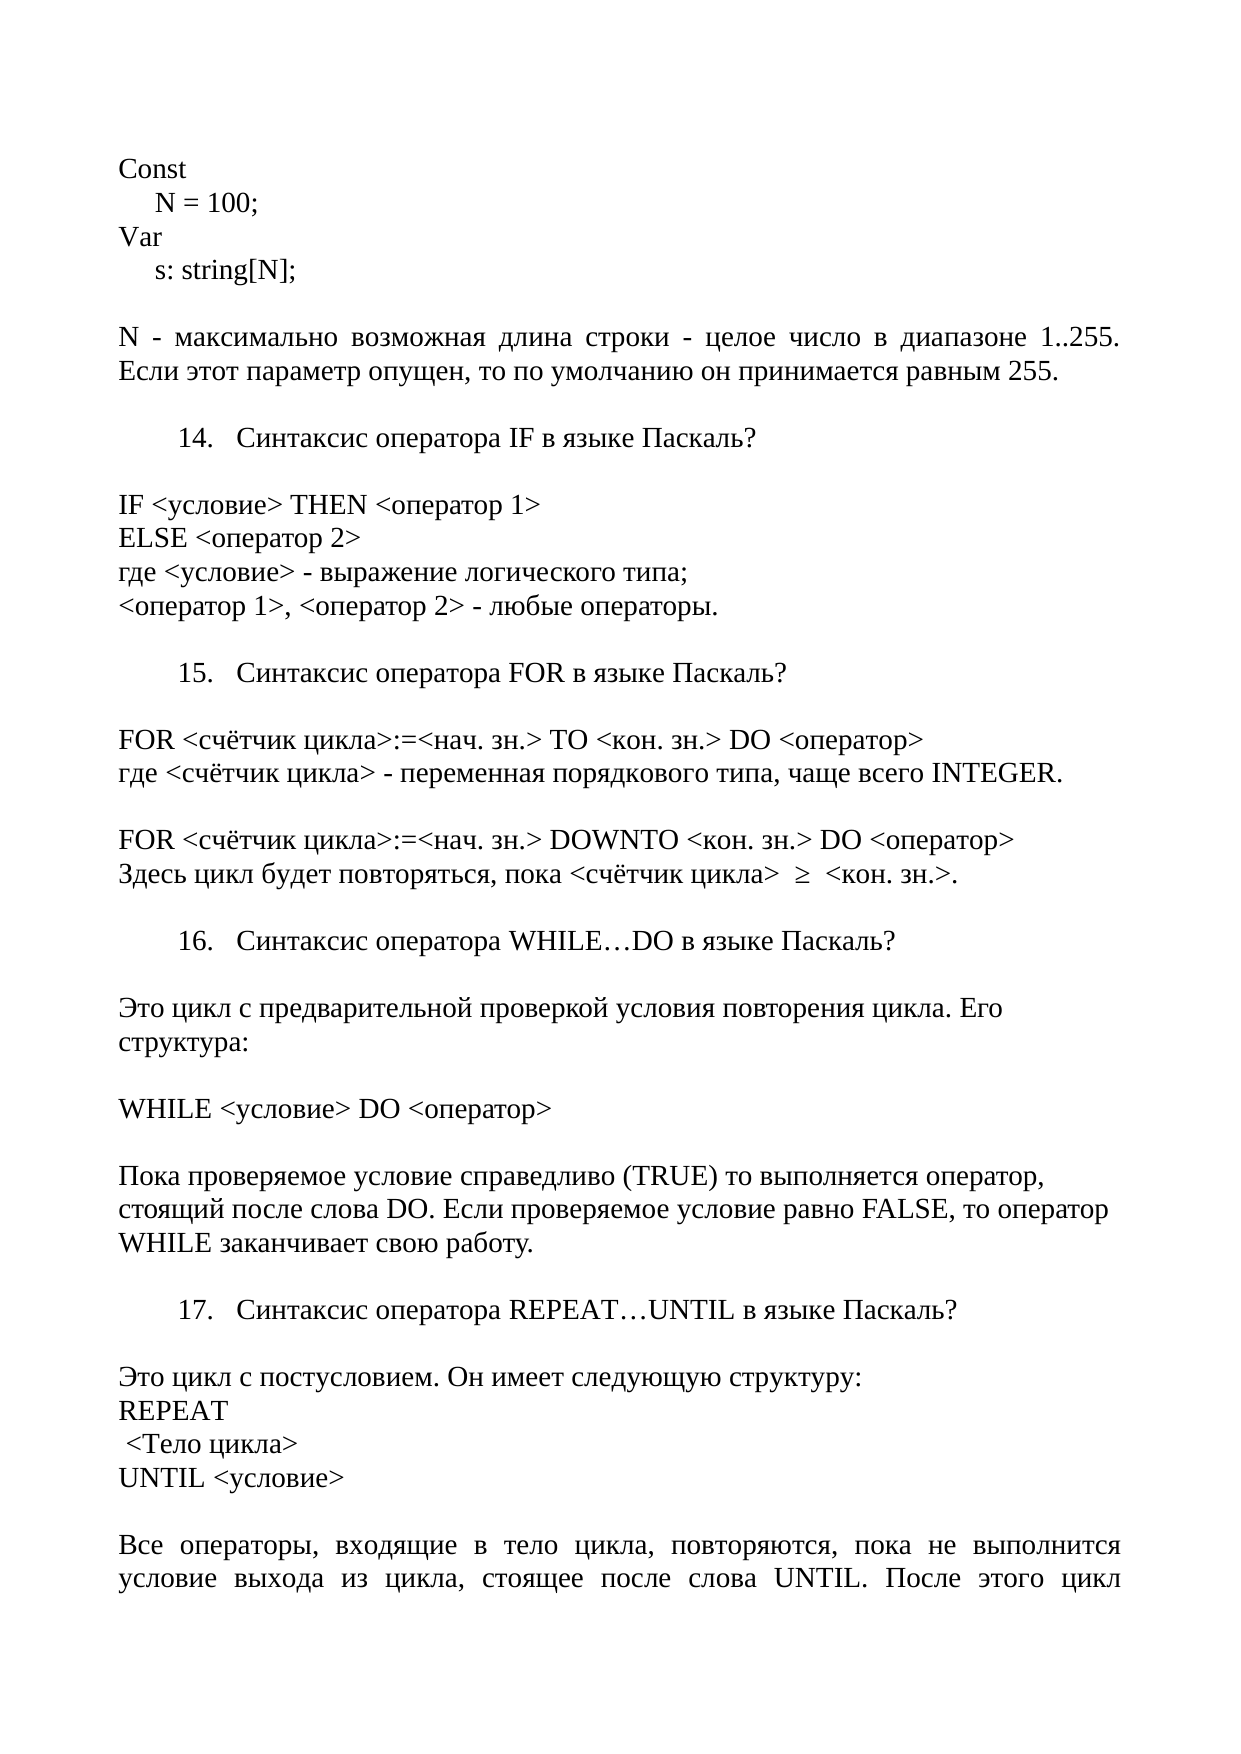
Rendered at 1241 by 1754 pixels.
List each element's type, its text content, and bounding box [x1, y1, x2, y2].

list ELSE <оператор 2> [118, 521, 1122, 554]
list Синтаксис оператора IF в языке Паскаль? [118, 420, 1122, 453]
text FOR <счётчик цикла>:=<нач. зн.> DOWNTO <кон. зн.> DO <оператор> [118, 822, 1122, 856]
text Это цикл с постусловием. Он имеет следующую структуру: [118, 1359, 1122, 1393]
list IF <условие> THEN <оператор 1> [118, 487, 1122, 521]
list Синтаксис оператора REPEAT…UNTIL в языке Паскаль? [118, 1292, 1122, 1326]
list Пока проверяемое условие справедливо (TRUE) то выполняется оператор, стоящий после слова DO. Если проверяемое условие равно FALSE, то оператор WHILE заканчивает свою работу. [118, 1158, 1122, 1258]
text FOR <счётчик цикла>:=<нач. зн.> TO <кон. зн.> DO <оператор> [118, 722, 1122, 755]
text Здесь цикл будет повторяться, пока <счётчик цикла> ≥ <кон. зн.>. [118, 856, 1122, 889]
text s: string[N]; [118, 252, 1122, 286]
text Const [118, 152, 1122, 185]
text N - максимально возможная длина строки - целое число в диапазоне 1..255. Если этот параметр опущен, то по умолчанию он принимается равным 255. [118, 319, 1122, 386]
text <Тело цикла> [118, 1426, 1122, 1460]
list Синтаксис оператора FOR в языке Паскаль? [118, 655, 1122, 688]
list <оператор 1>, <оператор 2> - любые операторы. [118, 588, 1122, 621]
text N = 100; [118, 185, 1122, 219]
list Синтаксис оператора WHILE…DO в языке Паскаль? [118, 923, 1122, 957]
text REPEAT [118, 1393, 1122, 1426]
text где <счётчик цикла> - переменная порядкового типа, чаще всего INTEGER. [118, 755, 1122, 789]
text Var [118, 219, 1122, 252]
text UNTIL <условие> [118, 1460, 1122, 1493]
list WHILE <условие> DO <оператор> [118, 1091, 1122, 1124]
list Это цикл с предварительной проверкой условия повторения цикла. Его структура: [118, 990, 1122, 1057]
list где <условие> - выражение логического типа; [118, 554, 1122, 588]
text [118, 1527, 1122, 1594]
